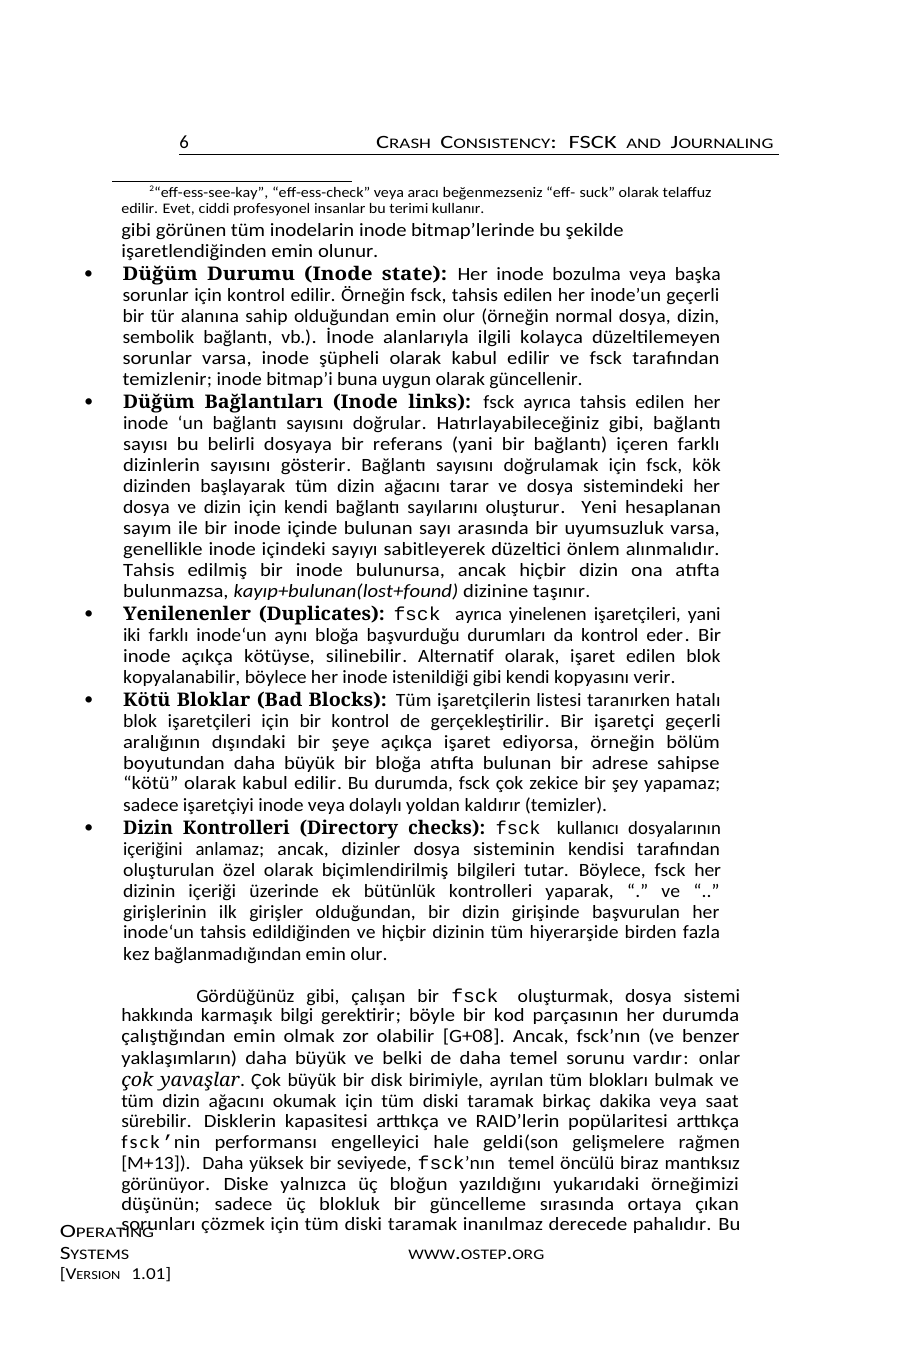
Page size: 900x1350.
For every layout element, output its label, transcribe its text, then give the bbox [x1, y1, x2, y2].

text gibi görünen tüm inodelarin inode bitmap’lerinde bu şekilde işaretlendiğinden emin olunur. [121, 220, 722, 262]
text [121, 985, 740, 1235]
list Yenilenenler (Duplicates): fsck ayrıca yinelenen işaretçileri, yani iki farklı inode‘un aynı bloğa başvurduğu durumları da kontrol eder. Bir inode açıkça kötüyse, silinebilir. Alternatif olarak, işaret edilen blok kopyalanabilir, böylece her inode istenildiği gibi kendi kopyasını verir. [85, 602, 721, 688]
text 2“eff-ess-see-kay”, “eff-ess-check” veya aracı beğenmezseniz “eff- suck” olarak telaffuz edilir. Evet, ciddi profesyonel insanlar bu terimi kullanır. [121, 177, 722, 217]
list Düğüm Bağlantıları (Inode links): fsck ayrıca tahsis edilen her inode ‘un bağlantı sayısını doğrular. Hatırlayabileceğiniz gibi, bağlantı sayısı bu belirli dosyaya bir referans (yani bir bağlantı) içeren farklı dizinlerin sayısını gösterir. Bağlantı sayısını doğrulamak için fsck, kök dizinden başlayarak tüm dizin ağacını tarar ve dosya sistemindeki her dosya ve dizin için kendi bağlantı sayılarını oluşturur. Yeni hesaplanan sayım ile bir inode içinde bulunan sayı arasında bir uyumsuzluk varsa, genellikle inode içindeki sayıyı sabitleyerek düzeltici önlem alınmalıdır. Tahsis edilmiş bir inode bulunursa, ancak hiçbir dizin ona atıfta bulunmazsa, kayıp+bulunan(lost+found) dizinine taşınır. [85, 390, 721, 602]
list Kötü Bloklar (Bad Blocks): Tüm işaretçilerin listesi taranırken hatalı blok işaretçileri için bir kontrol de gerçekleştirilir. Bir işaretçi geçerli aralığının dışındaki bir şeye açıkça işaret ediyorsa, örneğin bölüm boyutundan daha büyük bir bloğa atıfta bulunan bir adrese sahipse “kötü” olarak kabul edilir. Bu durumda, fsck çok zekice bir şey yapamaz; sadece işaretçiyi inode veya dolaylı yoldan kaldırır (temizler). [85, 688, 721, 816]
list Düğüm Durumu (Inode state): Her inode bozulma veya başka sorunlar için kontrol edilir. Örneğin fsck, tahsis edilen her inode’un geçerli bir tür alanına sahip olduğundan emin olur (örneğin normal dosya, dizin, sembolik bağlantı, vb.). İnode alanlarıyla ilgili kolayca düzeltilemeyen sorunlar varsa, inode şüpheli olarak kabul edilir ve fsck tarafından temizlenir; inode bitmap’i buna uygun olarak güncellenir. [85, 262, 721, 390]
list Dizin Kontrolleri (Directory checks): fsck kullanıcı dosyalarının içeriğini anlamaz; ancak, dizinler dosya sisteminin kendisi tarafından oluşturulan özel olarak biçimlendirilmiş bilgileri tutar. Böylece, fsck her dizinin içeriği üzerinde ek bütünlük kontrolleri yaparak, “.” ve “..” girişlerinin ilk girişler olduğundan, bir dizin girişinde başvurulan her inode‘un tahsis edildiğinden ve hiçbir dizinin tüm hiyerarşide birden fazla kez bağlanmadığından emin olur. [85, 816, 721, 964]
